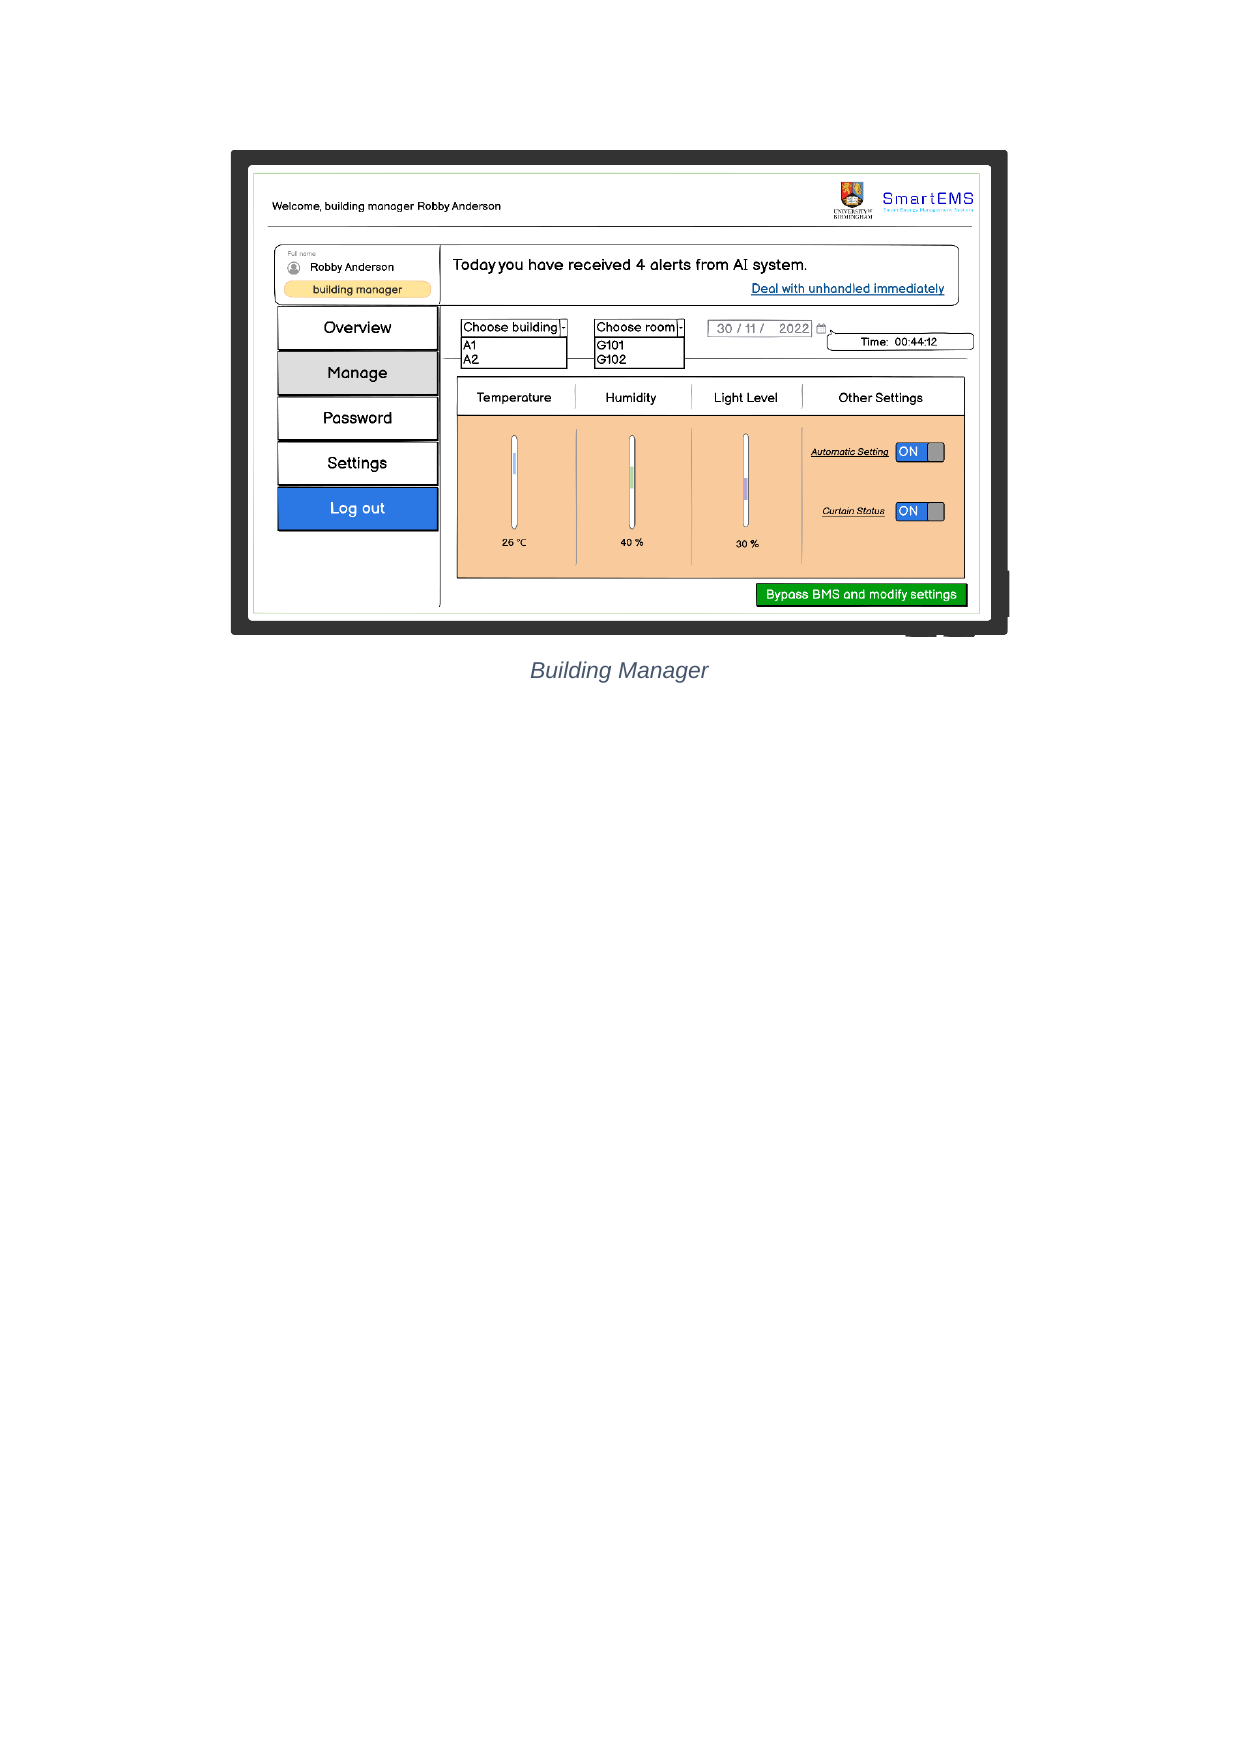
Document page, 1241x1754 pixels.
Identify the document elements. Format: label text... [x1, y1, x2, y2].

picture [230, 150, 1010, 637]
text Building Manager [150, 657, 1090, 684]
